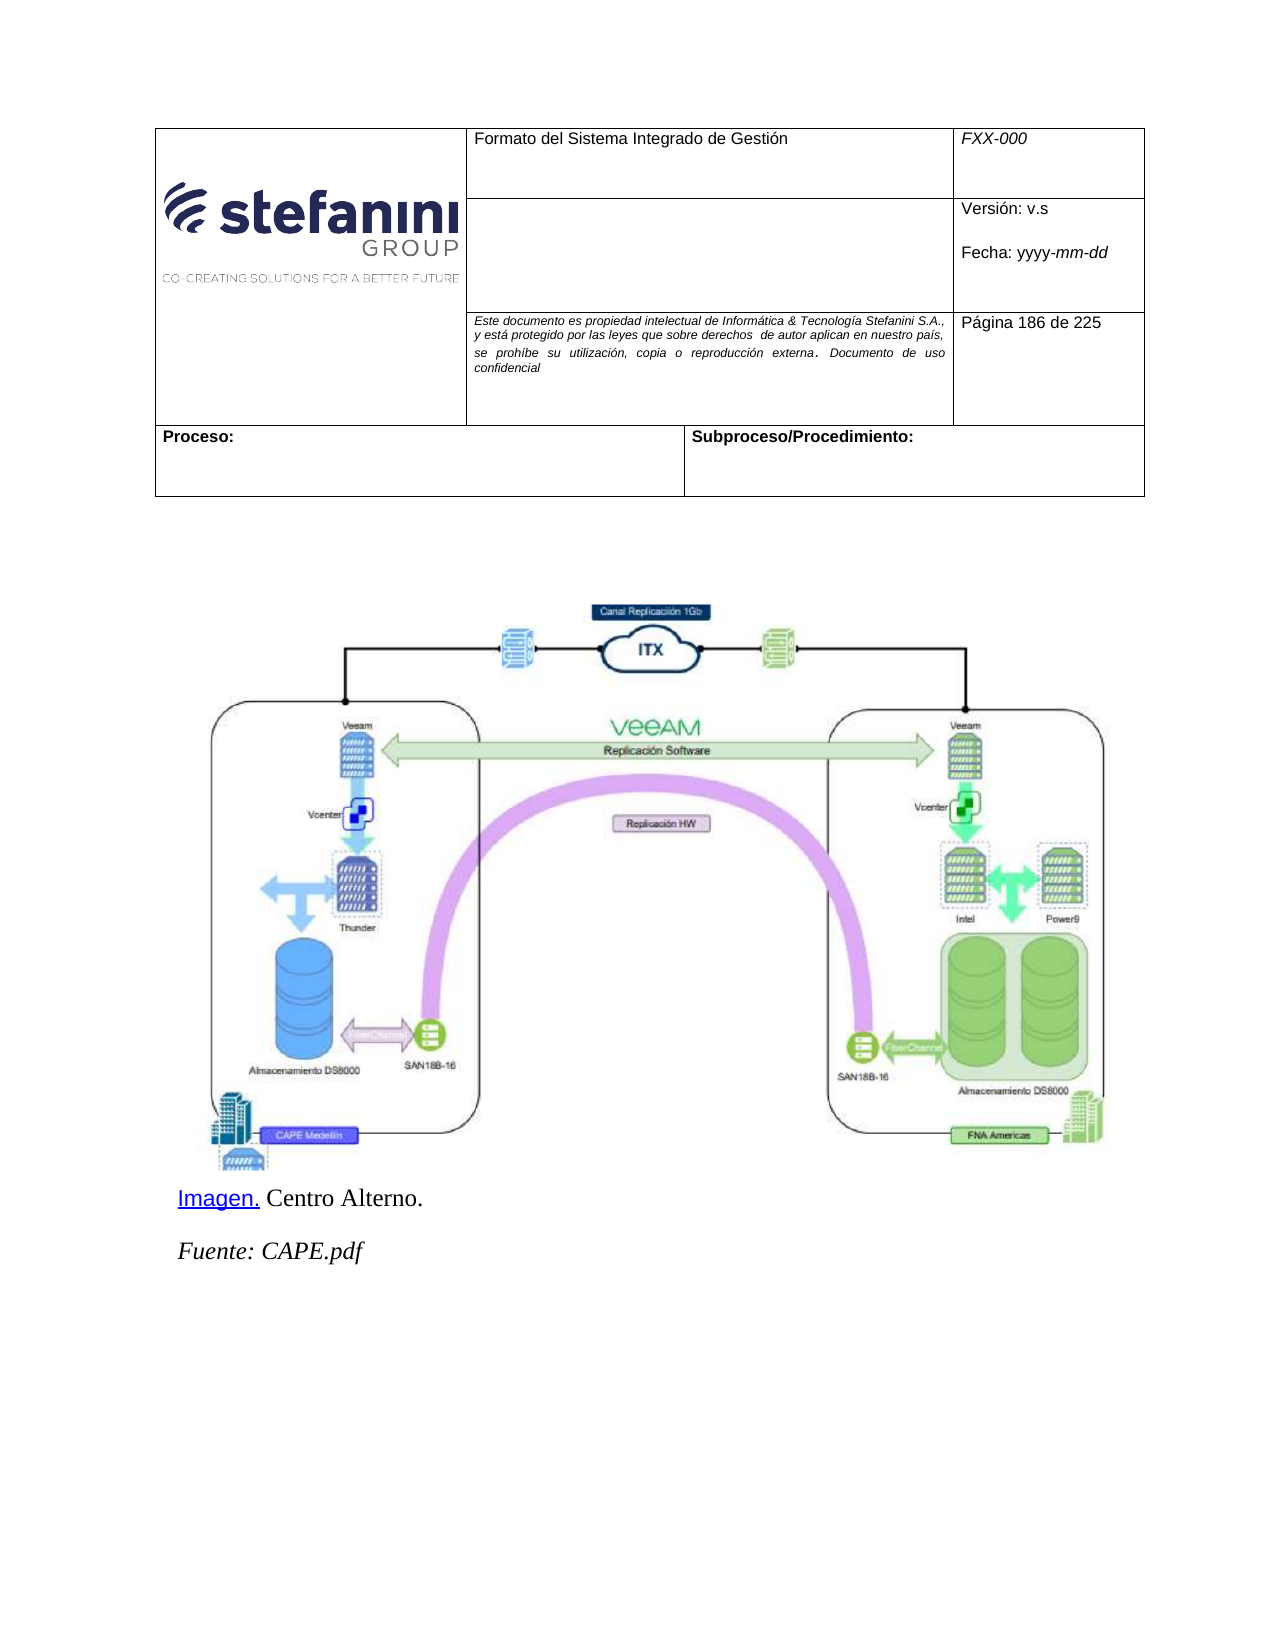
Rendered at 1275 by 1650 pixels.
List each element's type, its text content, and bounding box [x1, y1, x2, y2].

text Fuente: CAPE.pdf [177, 1236, 1098, 1265]
picture [196, 599, 1115, 1171]
picture [162, 182, 460, 286]
text Imagen. Centro Alterno. [177, 1183, 1098, 1211]
